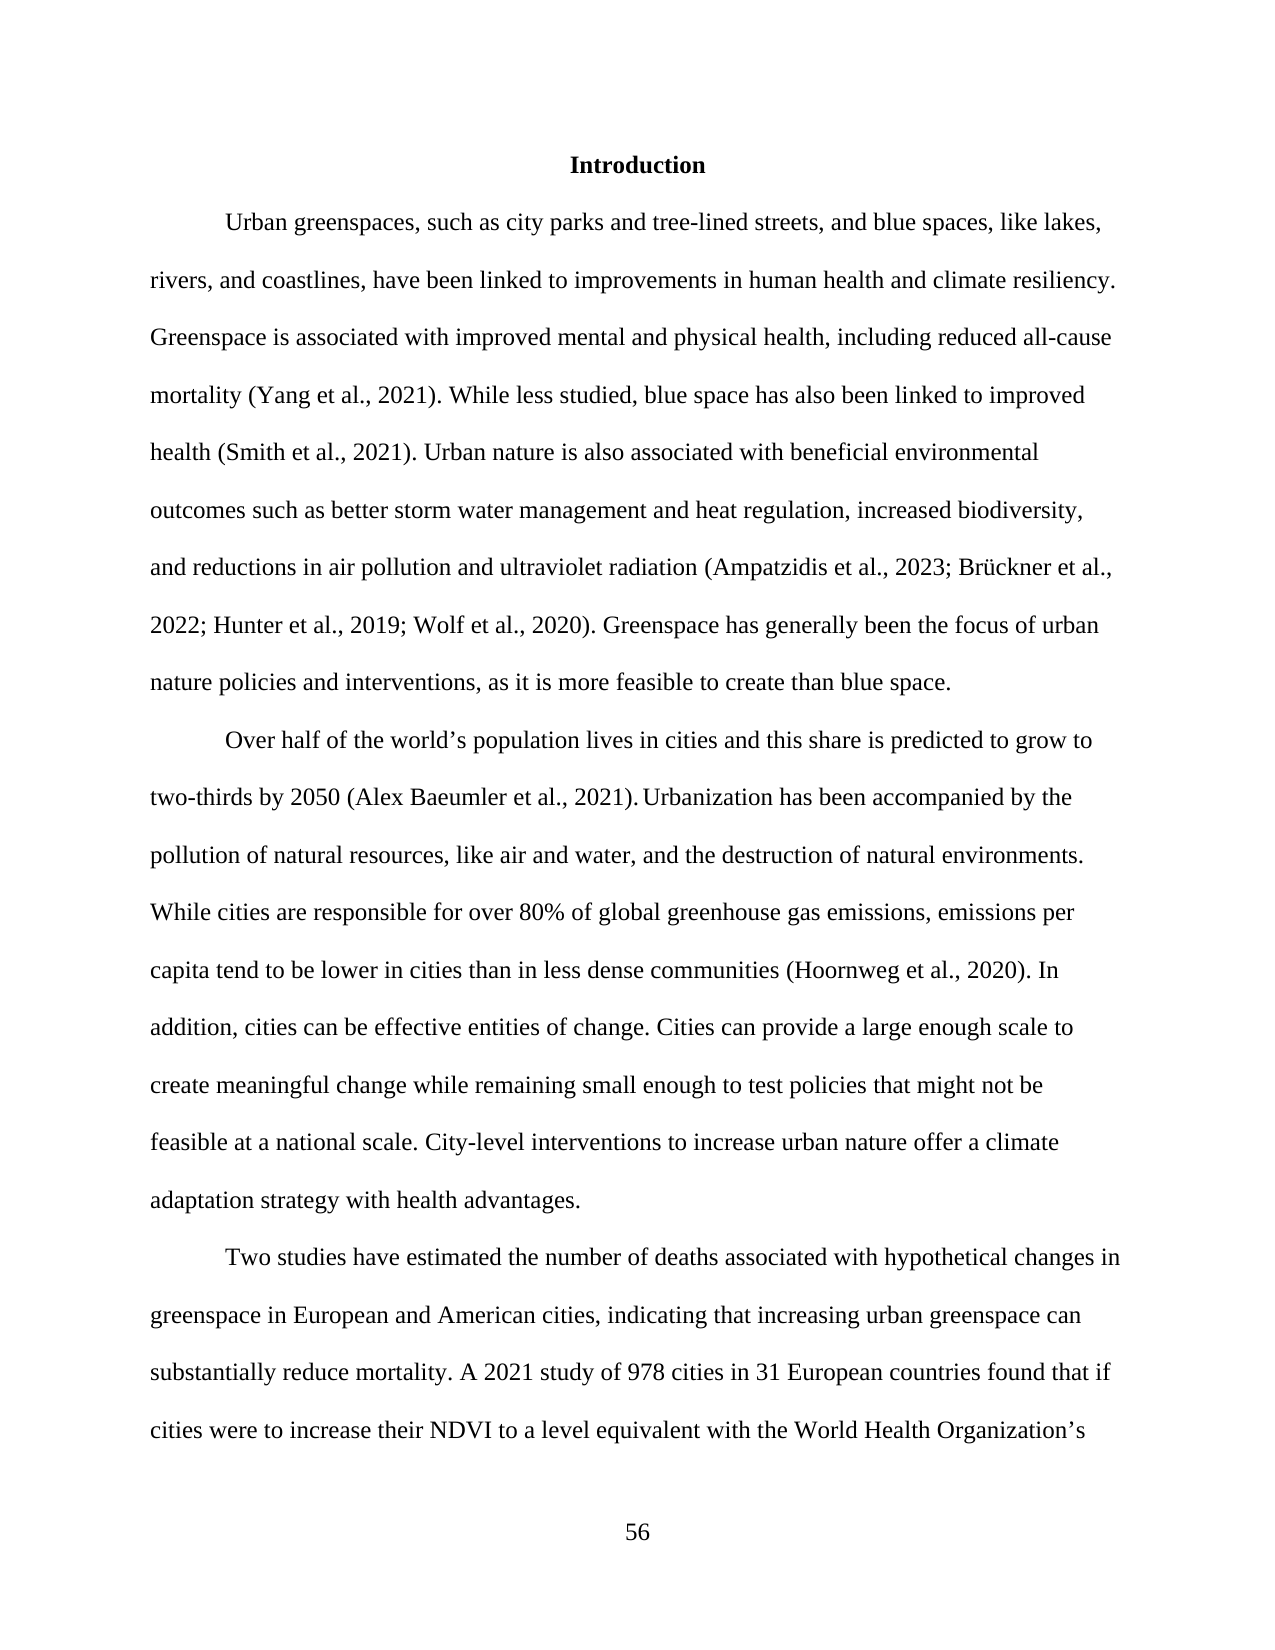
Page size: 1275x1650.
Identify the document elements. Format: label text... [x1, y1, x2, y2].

text Urban greenspaces, such as city parks and tree-lined streets, and blue spaces, like lakes, rivers, and coastlines, have been linked to improvements in human health and climate resiliency. Greenspace is associated with improved mental and physical health, including reduced all-cause mortality (Yang et al., 2021). While less studied, blue space has also been linked to improved health (Smith et al., 2021). Urban nature is also associated with beneficial environmental outcomes such as better storm water management and heat regulation, increased biodiversity, and reductions in air pollution and ultraviolet radiation (Ampatzidis et al., 2023; Brückner et al., 2022; Hunter et al., 2019; Wolf et al., 2020). Greenspace has generally been the focus of urban nature policies and interventions, as it is more feasible to create than blue space. [150, 207, 1125, 696]
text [150, 1242, 1125, 1444]
text Over half of the world’s population lives in cities and this share is predicted to grow to two-thirds by 2050 (Alex Baeumler et al., 2021). Urbanization has been accompanied by the pollution of natural resources, like air and water, and the destruction of natural environments. While cities are responsible for over 80% of global greenhouse gas emissions, emissions per capita tend to be lower in cities than in less dense communities (Hoornweg et al., 2020). In addition, cities can be effective entities of change. Cities can provide a large enough scale to create meaningful change while remaining small enough to test policies that might not be feasible at a national scale. City-level interventions to increase urban nature offer a climate adaptation strategy with health advantages. [150, 725, 1125, 1214]
subtitle Introduction [150, 150, 1125, 179]
